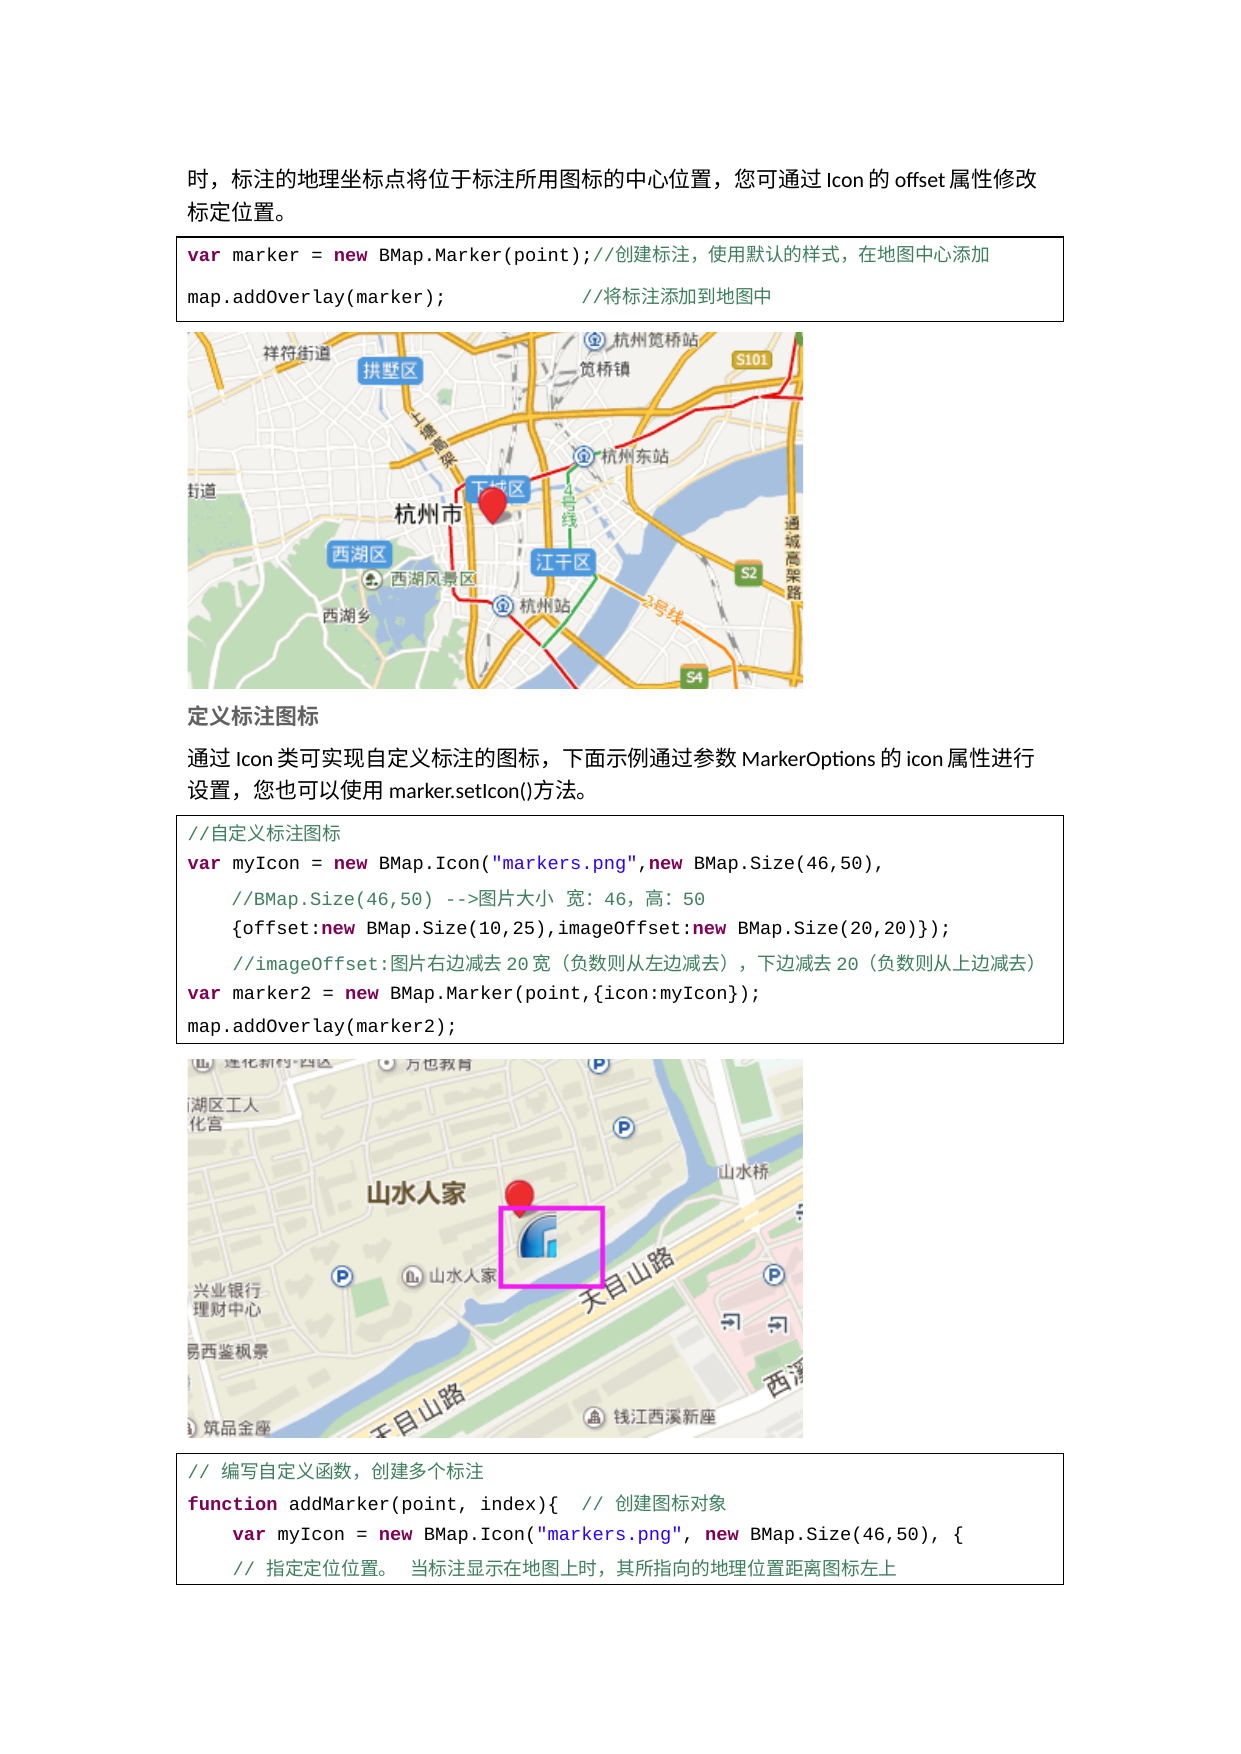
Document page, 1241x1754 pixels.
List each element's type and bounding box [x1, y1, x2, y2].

picture [187, 332, 804, 689]
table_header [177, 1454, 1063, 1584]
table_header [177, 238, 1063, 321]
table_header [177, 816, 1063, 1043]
picture [187, 1059, 803, 1438]
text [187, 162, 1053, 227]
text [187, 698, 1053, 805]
